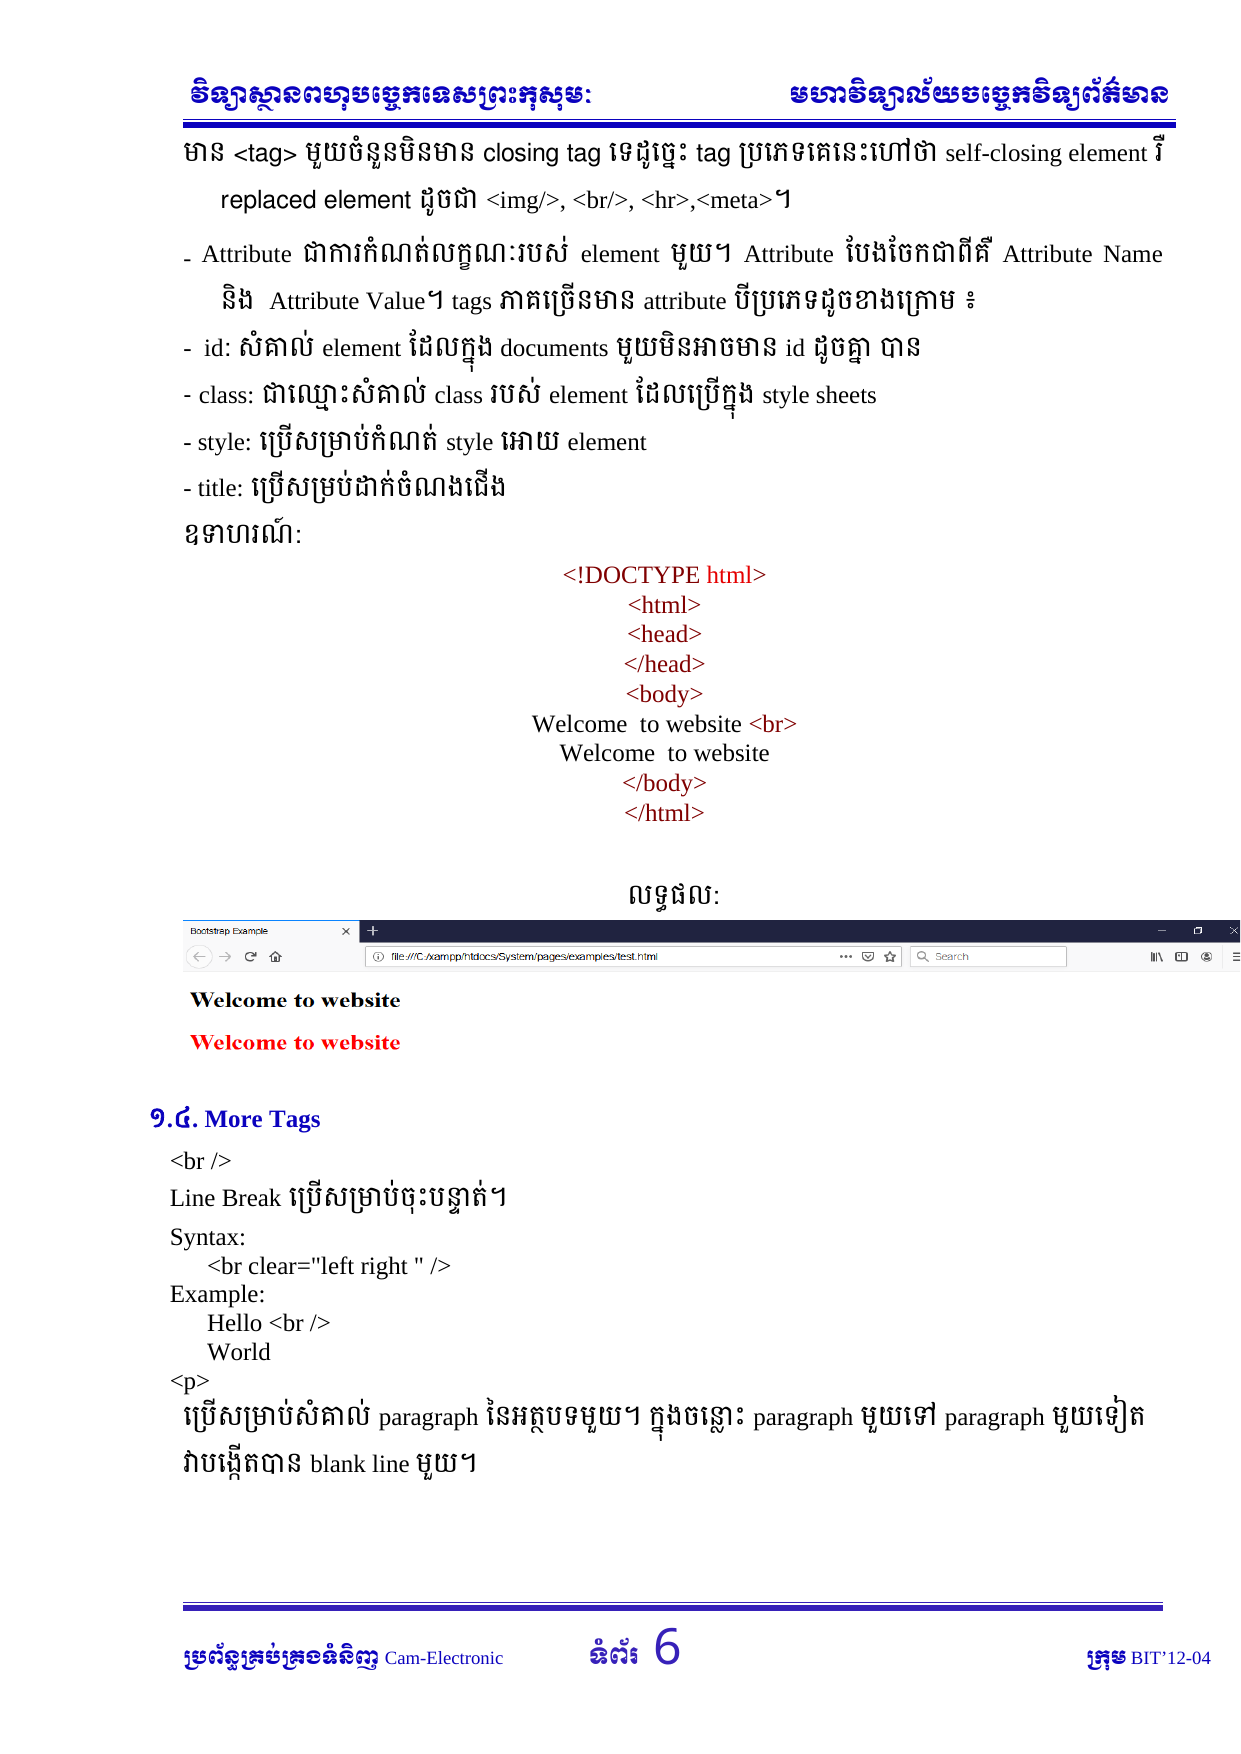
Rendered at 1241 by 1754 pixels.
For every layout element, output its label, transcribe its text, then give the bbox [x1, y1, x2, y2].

text </head> [148, 648, 1181, 678]
text <br /> [169, 1146, 1163, 1175]
text Line Break ប្រើសម្រាប់ចុះបន្ទាត់។ [169, 1175, 1163, 1222]
text ឧទាហរណ៍: [183, 512, 1163, 559]
text </html> [148, 797, 1181, 826]
text <head> [148, 619, 1181, 648]
text Hello <br /> [169, 1308, 1163, 1337]
text - title: ប្រើសម្រប់ដាក់ចំណងជើង [183, 466, 1163, 512]
text Example: [169, 1279, 1163, 1308]
text <body> [148, 678, 1181, 708]
text <p> [169, 1366, 1163, 1394]
text - style: ប្រើសម្រាប់កំណត់ style អោយ​ element [183, 419, 1163, 466]
text Welcome to website <br> [148, 708, 1181, 737]
text <br clear="left​ right " /> [169, 1251, 1163, 1279]
text - id: សំគាល់ element ដែលក្នុង documents មួយមិនអាចមាន id ដូចគ្នា បាន [183, 325, 1163, 372]
text Syntax: [169, 1222, 1163, 1251]
text <!DOCTYPE html> [148, 559, 1181, 589]
picture [183, 920, 1241, 1092]
text ប្រើសម្រាប់សំគាល់ paragraph នៃអត្ថបទមួយ។ ក្នុងចន្លោះ paragraph មួយទៅ paragraph មួយទៀត [183, 1394, 1163, 1441]
subtitle ១.៤. More Tags [148, 1096, 1163, 1143]
text </body> [148, 767, 1181, 797]
text World [169, 1337, 1163, 1366]
text មាន <tag> មួយចំនួនមិនមាន closing tag ទេដូច្នេះ tag ប្រភេទគេនេះហៅថា self-closing element រឺ replaced element ដូចជា <img/>, <br/>, <hr>,<meta>។ [183, 130, 1163, 224]
text - class: ជាឈ្មោះសំគាល់ class របស់ element ដែលប្រើក្នុង style sheets [183, 372, 1163, 419]
text <html> [148, 589, 1181, 619]
text វាបង្កើតបាន blank line មួយ។ [183, 1441, 1163, 1488]
text - Attribute ជាការកំណត់លក្ខណៈរបស់ element មួយ។ Attribute បែងចែកជាពីគឺ Attribute Name និង Attribute Value។ tags ភាគច្រើនមាន attribute បីប្រភេទដូចខាងក្រោម ៖ [183, 224, 1163, 325]
text Welcome to website [148, 737, 1181, 767]
text លទ្ធផល: [183, 873, 1163, 920]
